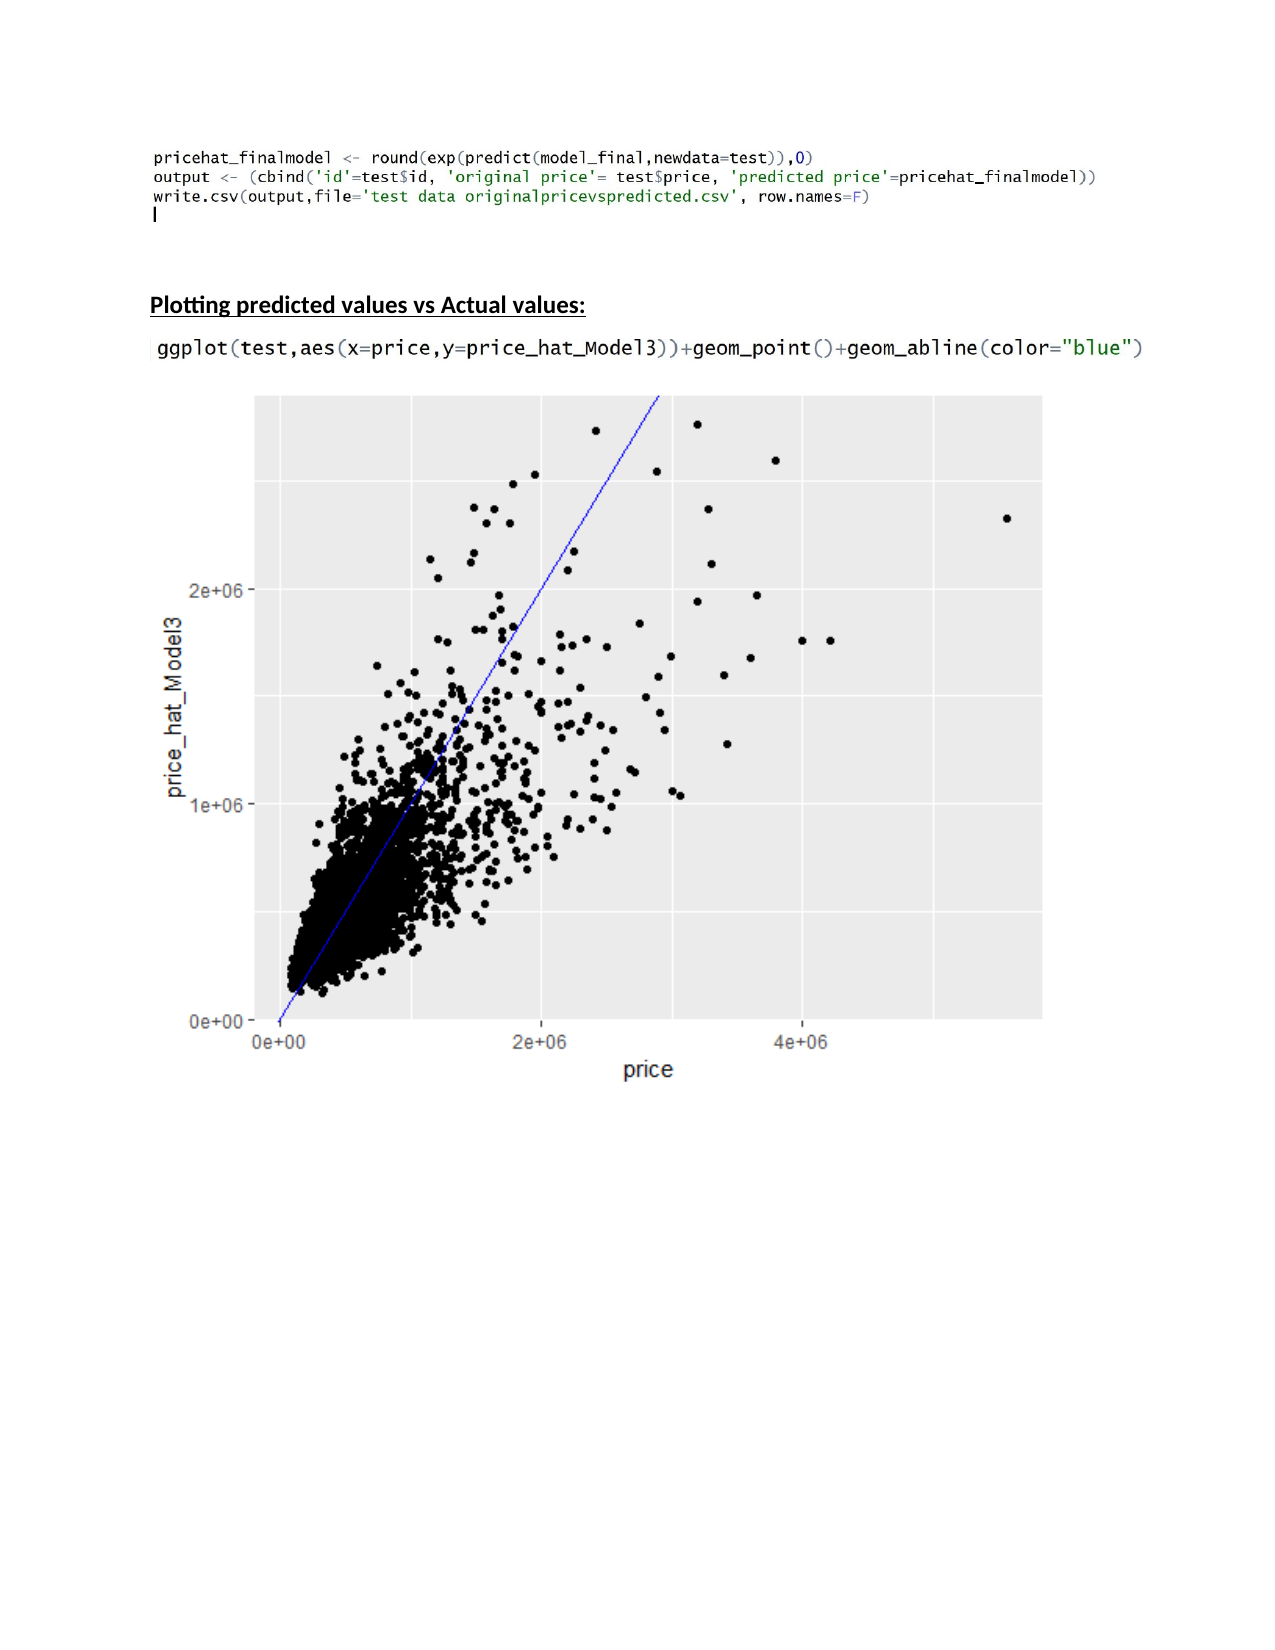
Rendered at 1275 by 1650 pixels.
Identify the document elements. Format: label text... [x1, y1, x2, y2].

picture [150, 339, 1170, 361]
picture [150, 386, 1055, 1093]
picture [150, 150, 1125, 222]
text Plotting predicted values vs Actual values: [150, 289, 1125, 320]
